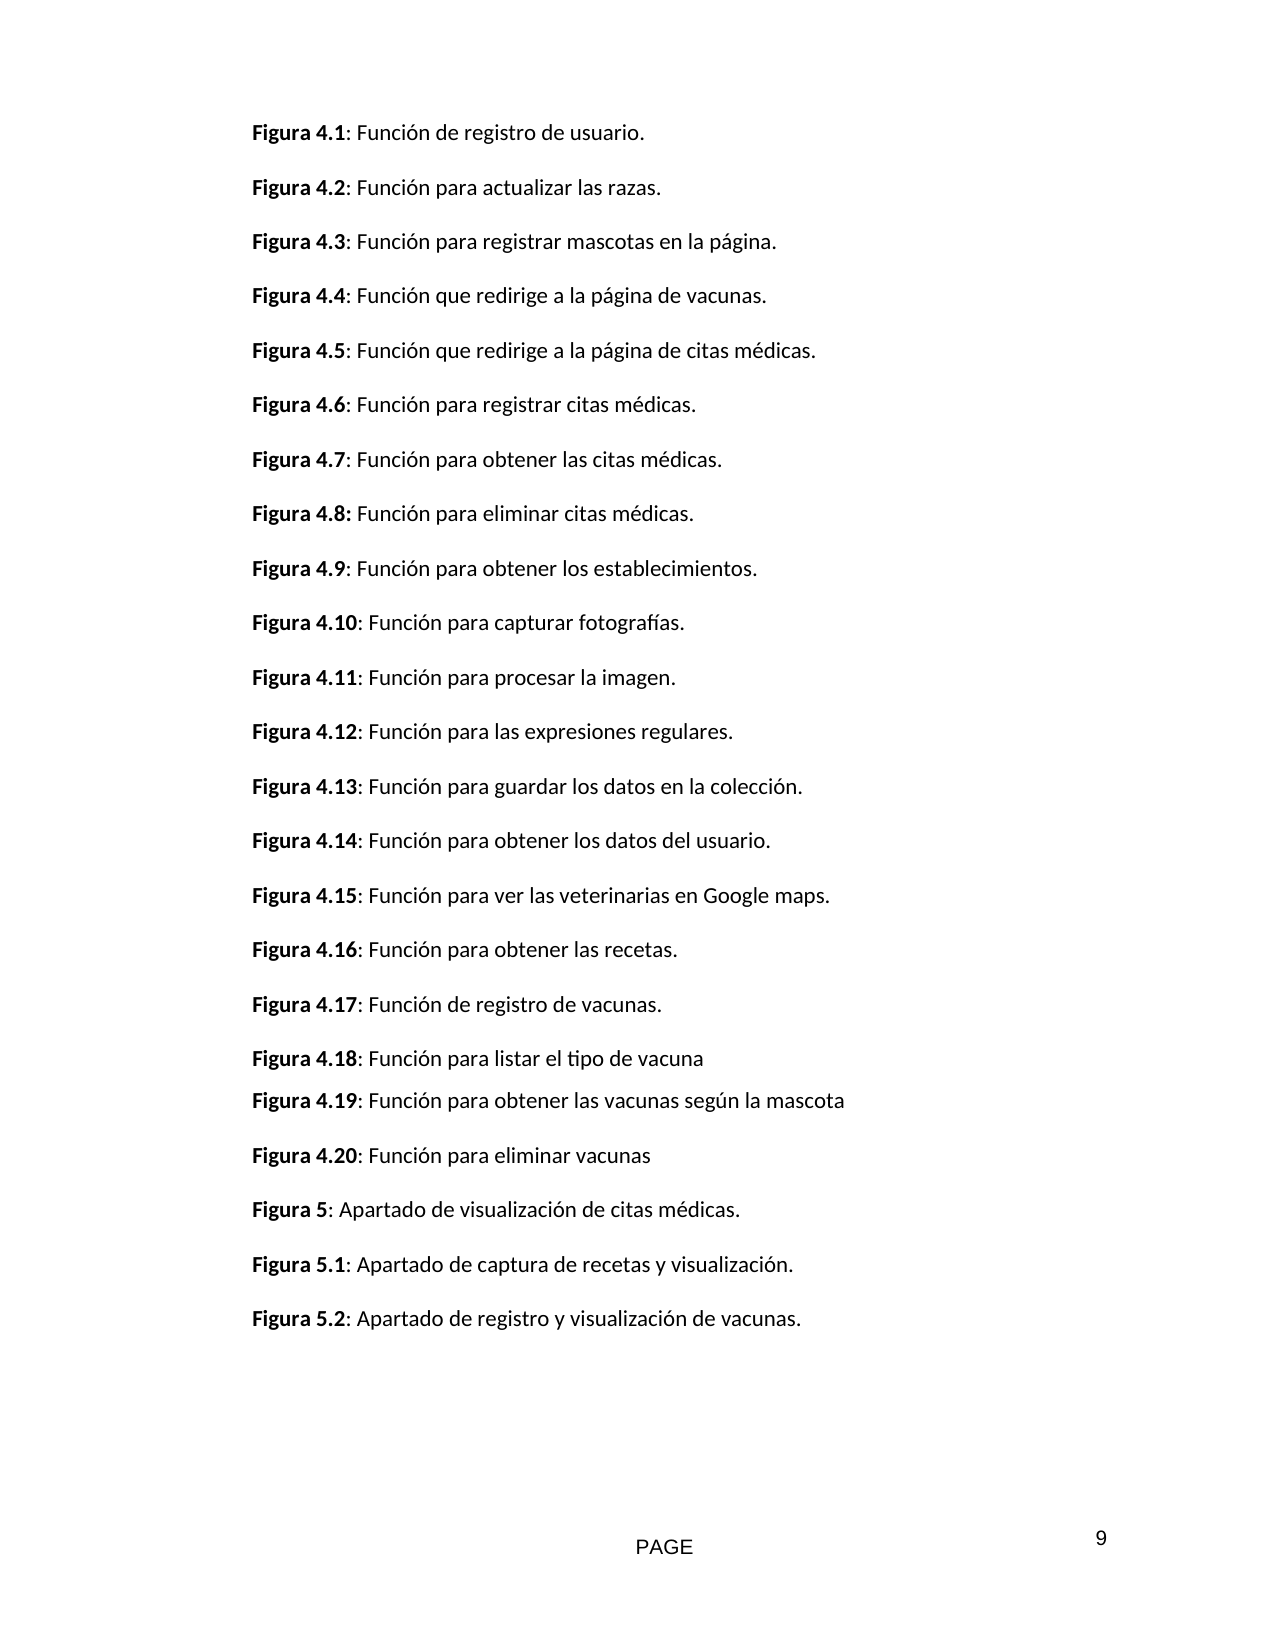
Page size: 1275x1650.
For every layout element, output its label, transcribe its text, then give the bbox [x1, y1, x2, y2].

text Figura 4.6: Función para registrar citas médicas. [252, 391, 1107, 418]
text Figura 4.11: Función para procesar la imagen. [252, 663, 1107, 691]
text Figura 4.15: Función para ver las veterinarias en Google maps. [252, 881, 1107, 909]
text Figura 4.9: Función para obtener los establecimientos. [252, 554, 1107, 582]
text Figura 5.2: Apartado de registro y visualización de vacunas. [252, 1304, 1107, 1332]
text Figura 4.17: Función de registro de vacunas. [252, 990, 1107, 1018]
text Figura 4.4: Función que redirige a la página de vacunas. [252, 282, 1107, 309]
text Figura 4.2: Función para actualizar las razas. [252, 173, 1107, 201]
text Figura 4.10: Función para capturar fotografías. [252, 608, 1107, 636]
text Figura 4.16: Función para obtener las recetas. [252, 935, 1107, 963]
text Figura 4.13: Función para guardar los datos en la colección. [252, 772, 1107, 800]
text Figura 4.5: Función que redirige a la página de citas médicas. [252, 336, 1107, 364]
text Figura 4.1: Función de registro de usuario. [252, 118, 1107, 146]
text Figura 4.20: Función para eliminar vacunas [252, 1141, 1107, 1169]
text Figura 4.8: Función para eliminar citas médicas. [252, 499, 1107, 527]
text Figura 5.1: Apartado de captura de recetas y visualización. [252, 1250, 1107, 1278]
text Figura 4.7: Función para obtener las citas médicas. [252, 445, 1107, 473]
text Figura 4.12: Función para las expresiones regulares. [177, 717, 1107, 745]
text Figura 5: Apartado de visualización de citas médicas. [252, 1195, 1107, 1223]
text Figura 4.3: Función para registrar mascotas en la página. [252, 227, 1107, 255]
text Figura 4.18: Función para listar el tipo de vacuna [177, 1044, 1107, 1072]
text Figura 4.19: Función para obtener las vacunas según la mascota [177, 1086, 1107, 1114]
text Figura 4.14: Función para obtener los datos del usuario. [252, 826, 1107, 854]
